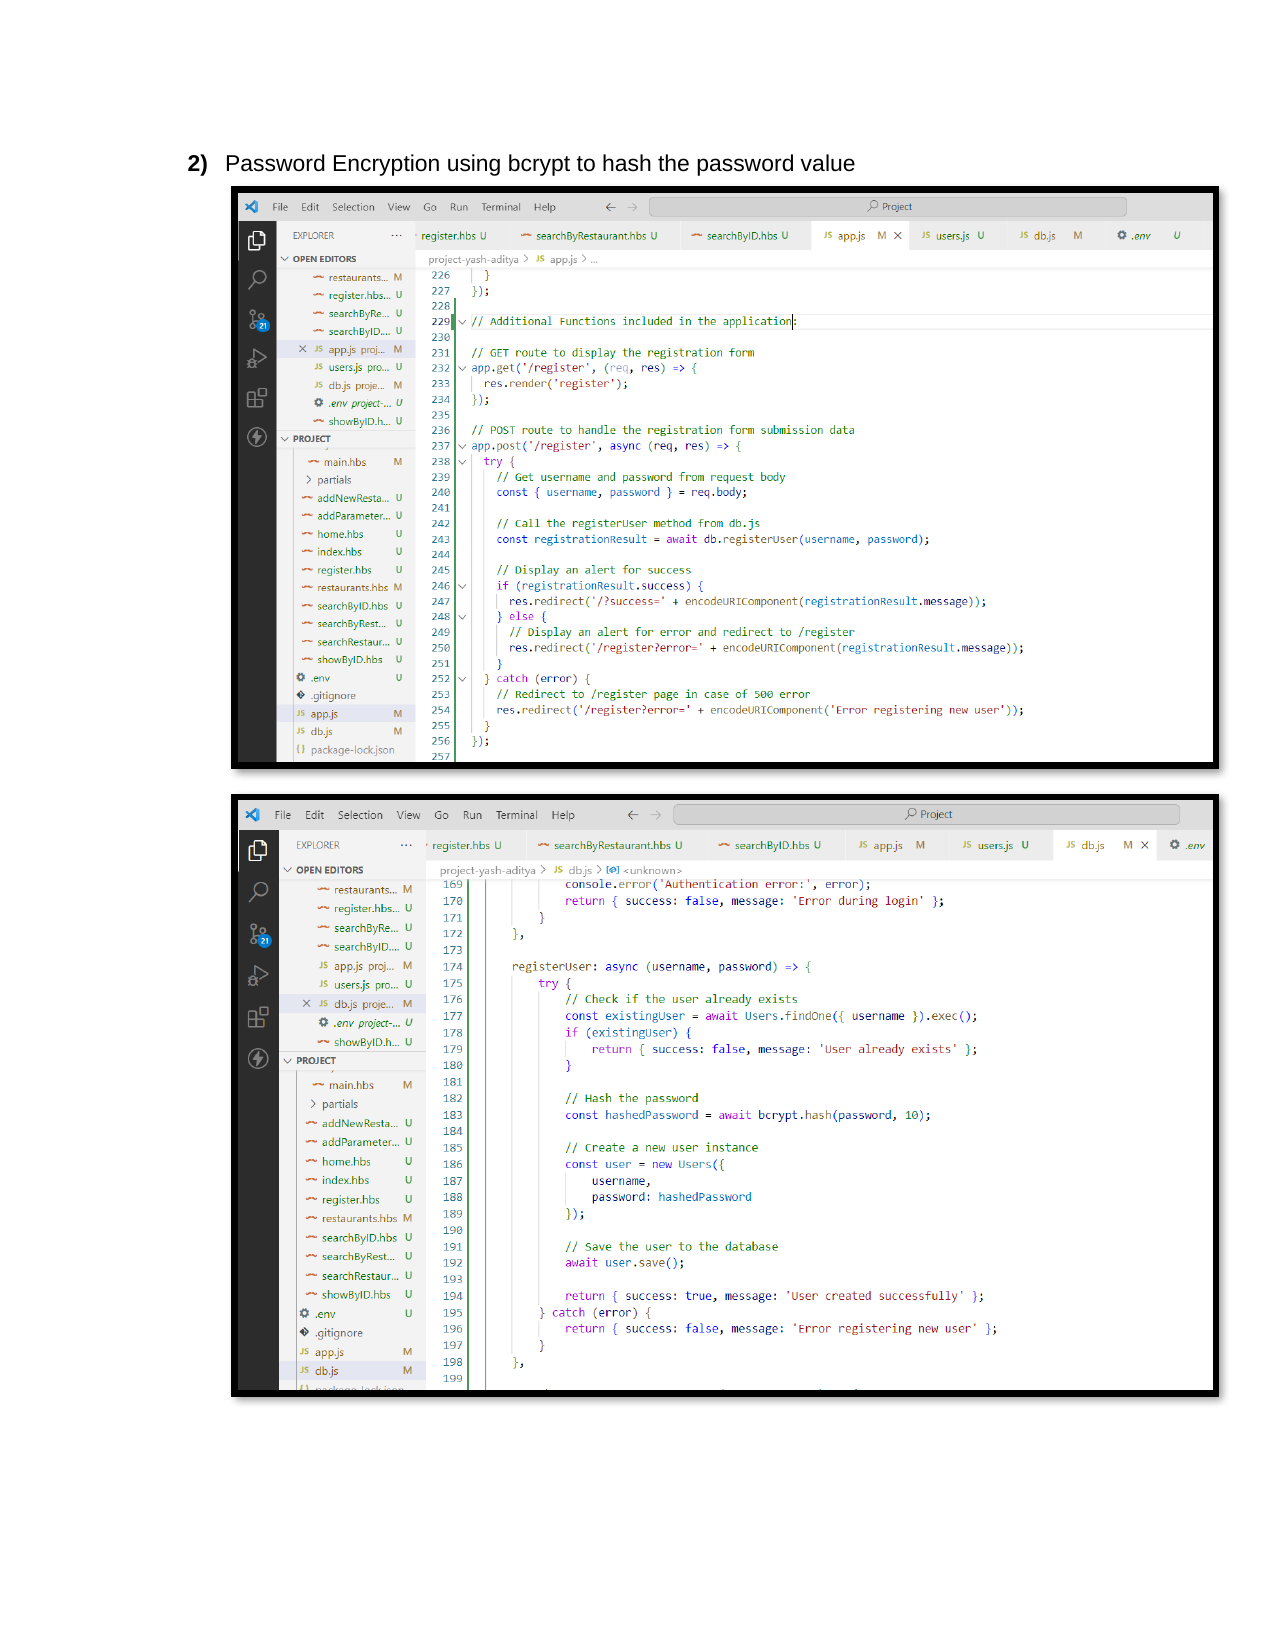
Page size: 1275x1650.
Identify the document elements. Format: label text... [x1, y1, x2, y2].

picture [238, 800, 1213, 1390]
list Password Encryption using bcrypt to hash the password value [187, 150, 1125, 176]
picture [238, 193, 1213, 762]
